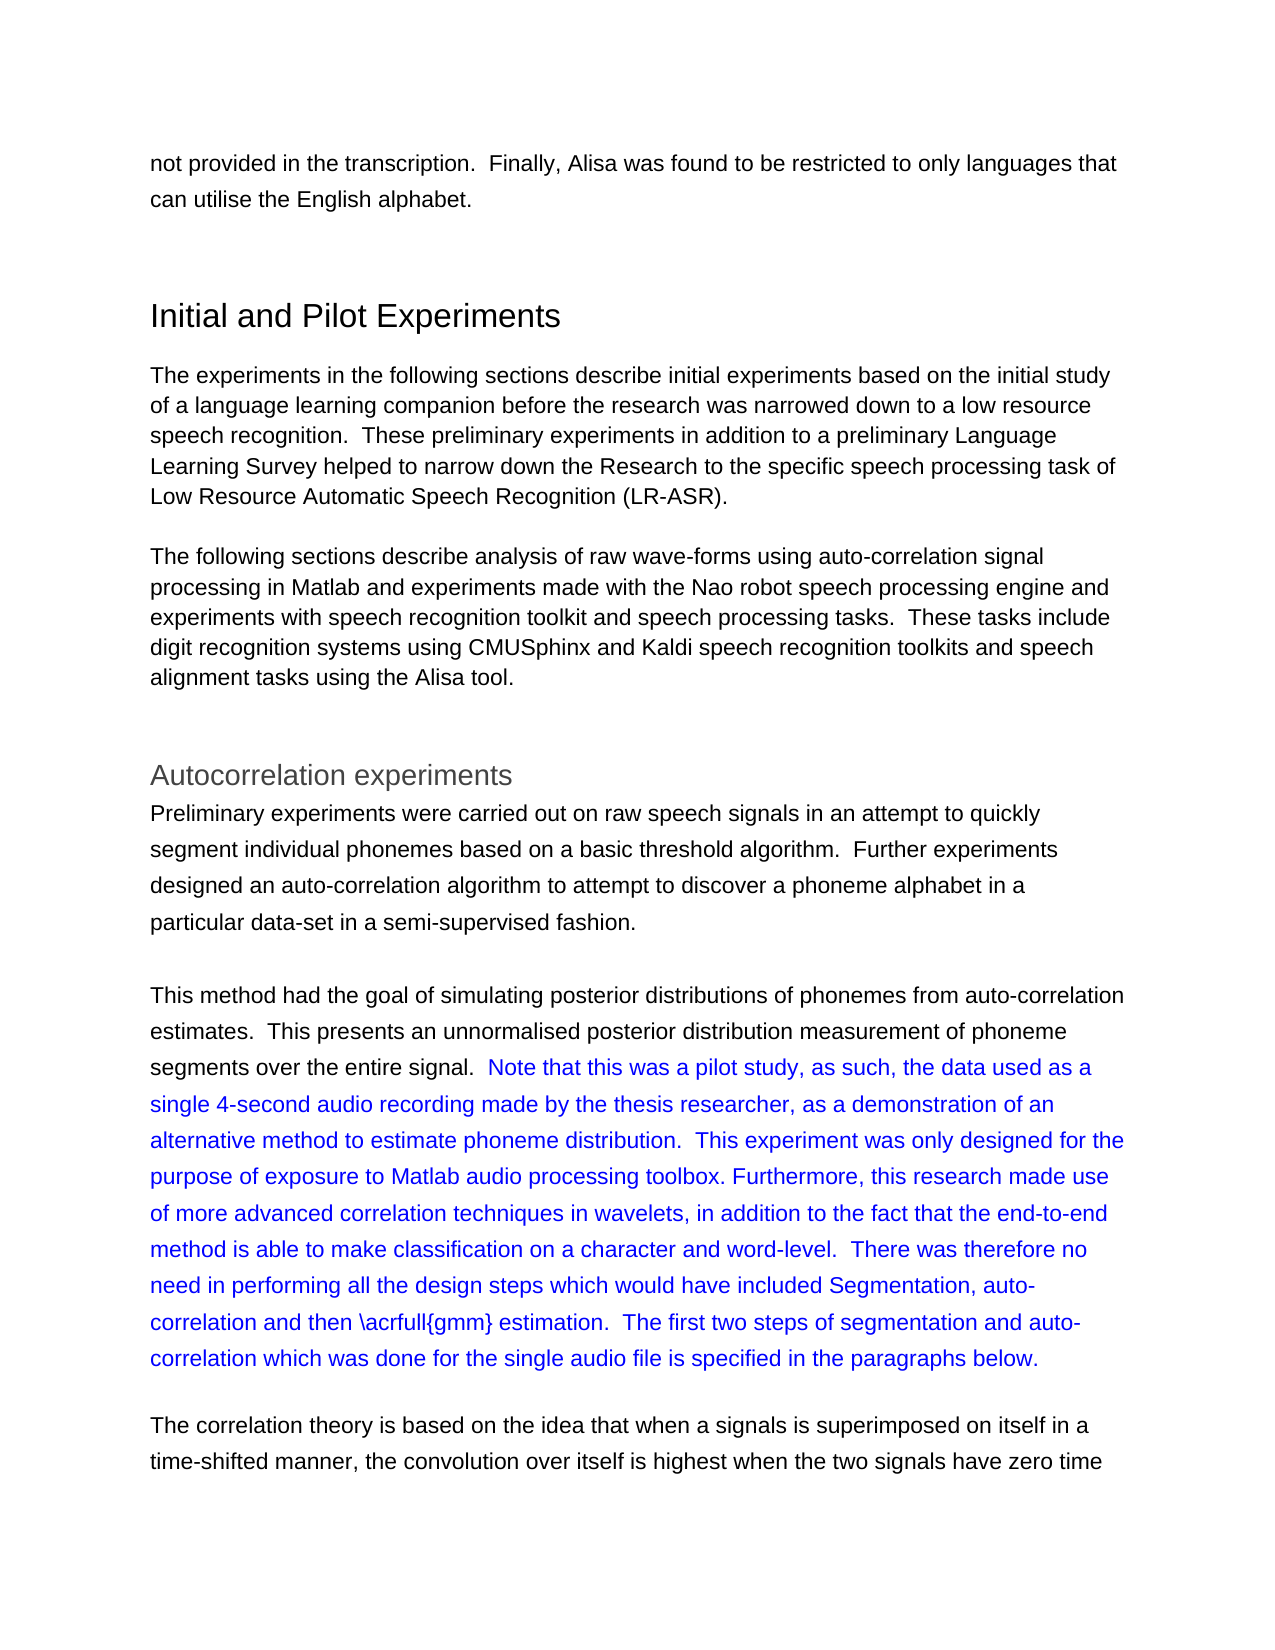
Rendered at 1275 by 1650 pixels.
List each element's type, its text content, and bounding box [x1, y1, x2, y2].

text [150, 1412, 1125, 1474]
text The following sections describe analysis of raw wave-forms using auto-correlation signal processing in Matlab and experiments made with the Nao robot speech processing engine and experiments with speech recognition toolkit and speech processing tasks. These tasks include digit recognition systems using CMUSphinx and Kaldi speech recognition toolkits and speech alignment tasks using the Alisa tool. [150, 543, 1125, 691]
subtitle Autocorrelation experiments [150, 758, 1125, 791]
text The experiments in the following sections describe initial experiments based on the initial study of a language learning companion before the research was narrowed down to a low resource speech recognition. These preliminary experiments in addition to a preliminary Language Learning Survey helped to narrow down the Research to the specific speech processing task of Low Resource Automatic Speech Recognition (LR-ASR). [150, 362, 1125, 509]
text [150, 150, 1125, 213]
text This method had the goal of simulating posterior distributions of phonemes from auto-correlation estimates. This presents an unnormalised posterior distribution measurement of phoneme segments over the entire signal. Note that this was a pilot study, as such, the data used as a single 4-second audio recording made by the thesis researcher, as a demonstration of an alternative method to estimate phoneme distribution. This experiment was only designed for the purpose of exposure to Matlab audio processing toolbox. Furthermore, this research made use of more advanced correlation techniques in wavelets, in addition to the fact that the end-to-end method is able to make classification on a character and word-level. There was therefore no need in performing all the design steps which would have included Segmentation, auto-correlation and then \acrfull{gmm} estimation. The first two steps of segmentation and auto-correlation which was done for the single audio file is specified in the paragraphs below. [150, 982, 1125, 1371]
text Preliminary experiments were carried out on raw speech signals in an attempt to quickly segment individual phonemes based on a basic threshold algorithm. Further experiments designed an auto-correlation algorithm to attempt to discover a phoneme alphabet in a particular data-set in a semi-supervised fashion. [150, 800, 1125, 935]
subtitle Initial and Pilot Experiments [150, 297, 1125, 335]
